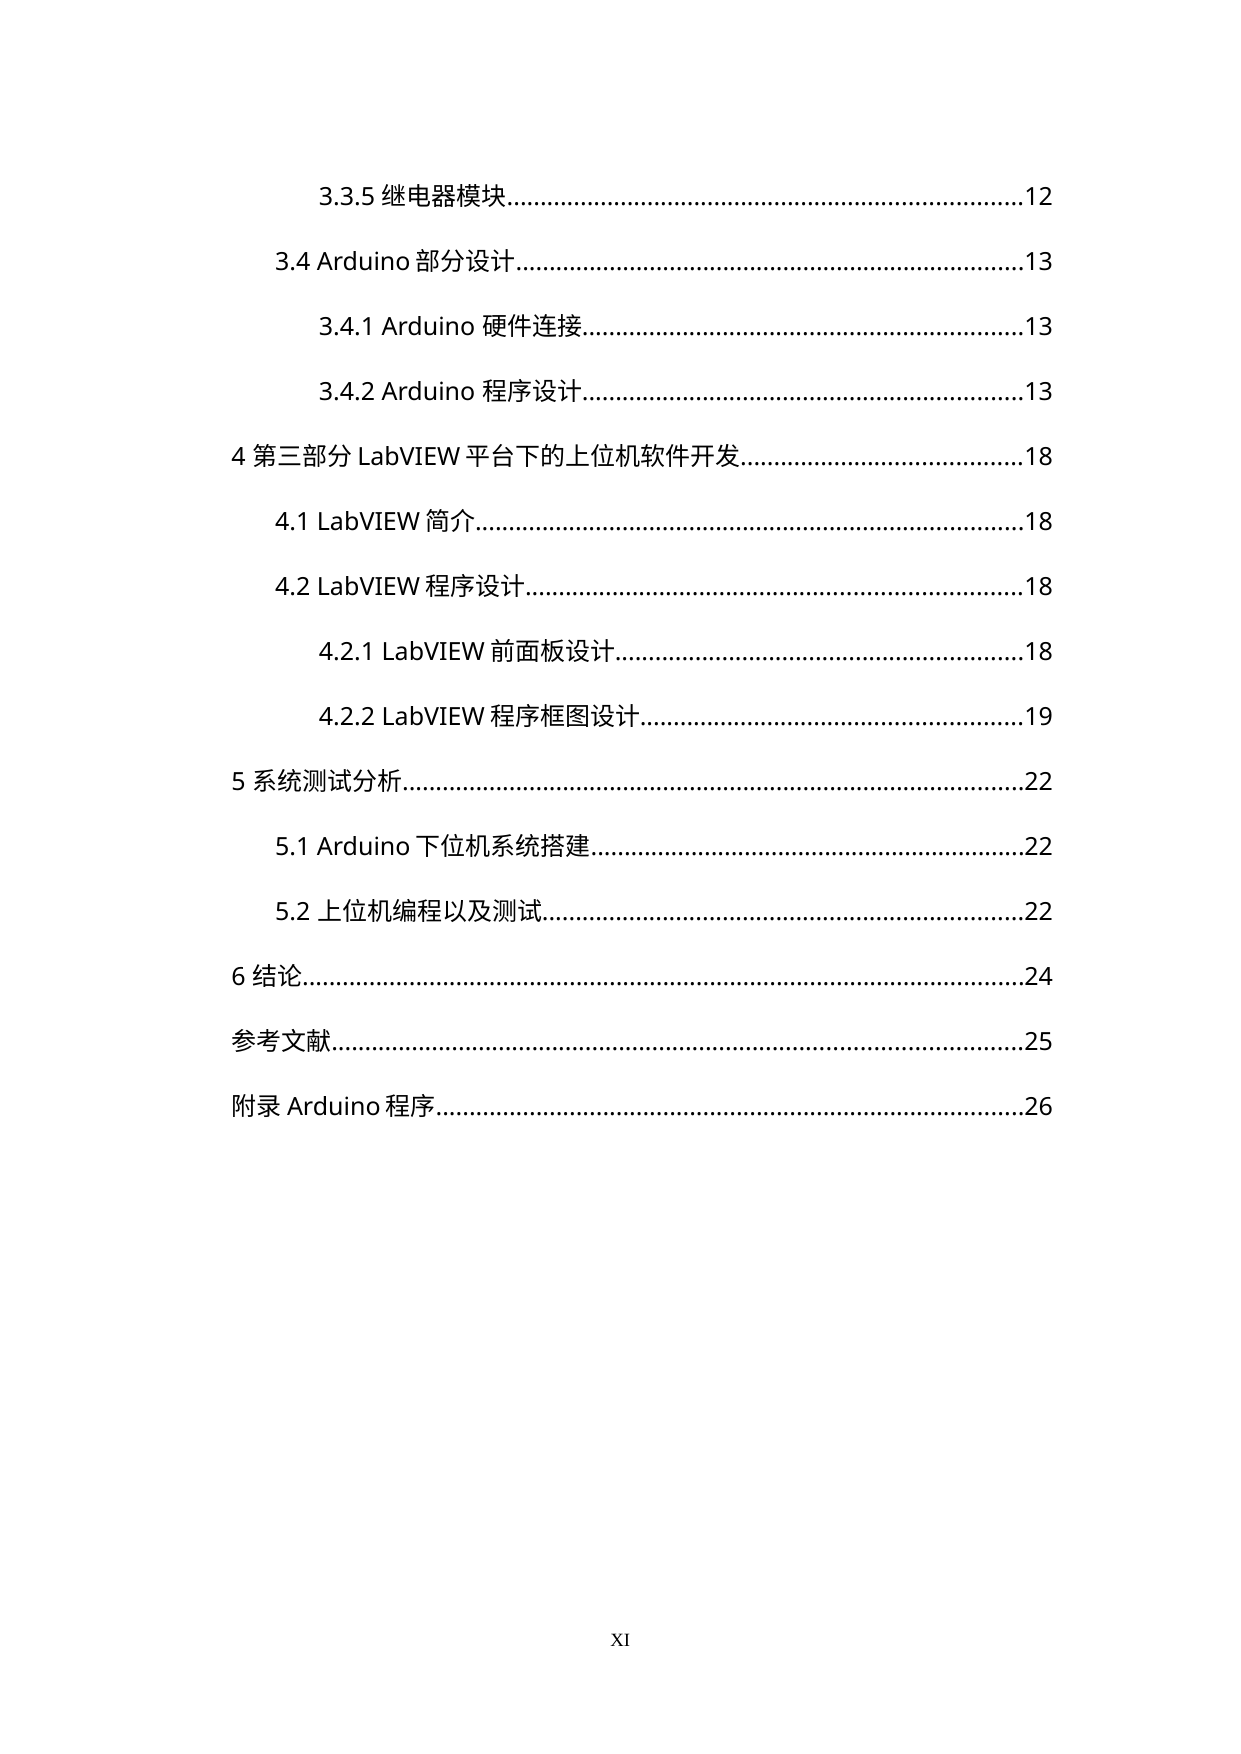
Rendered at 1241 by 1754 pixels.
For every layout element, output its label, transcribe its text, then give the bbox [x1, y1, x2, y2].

text 参考文献 25 [231, 1007, 1053, 1072]
text 6 结论 24 [231, 942, 1053, 1007]
text 4.2.2 LabVIEW程序框图设计 19 [319, 682, 1053, 747]
text 3.3.5 继电器模块 12 [319, 162, 1053, 227]
text 3.4.2 Arduino 程序设计 13 [319, 357, 1053, 422]
text 4.2 LabVIEW程序设计 18 [275, 552, 1053, 617]
text 附录 Arduino程序 26 [231, 1072, 1053, 1137]
text 5.1 Arduino下位机系统搭建 22 [275, 812, 1053, 877]
text 4.1 LabVIEW简介 18 [275, 487, 1053, 552]
text 4.2.1 LabVIEW前面板设计 18 [319, 617, 1053, 682]
text 5.2 上位机编程以及测试 22 [275, 877, 1053, 942]
text 3.4.1 Arduino 硬件连接 13 [319, 292, 1053, 357]
text 3.4 Arduino部分设计 13 [275, 227, 1053, 292]
text 5 系统测试分析 22 [231, 747, 1053, 812]
text 4 第三部分LabVIEW平台下的上位机软件开发 18 [231, 422, 1053, 487]
